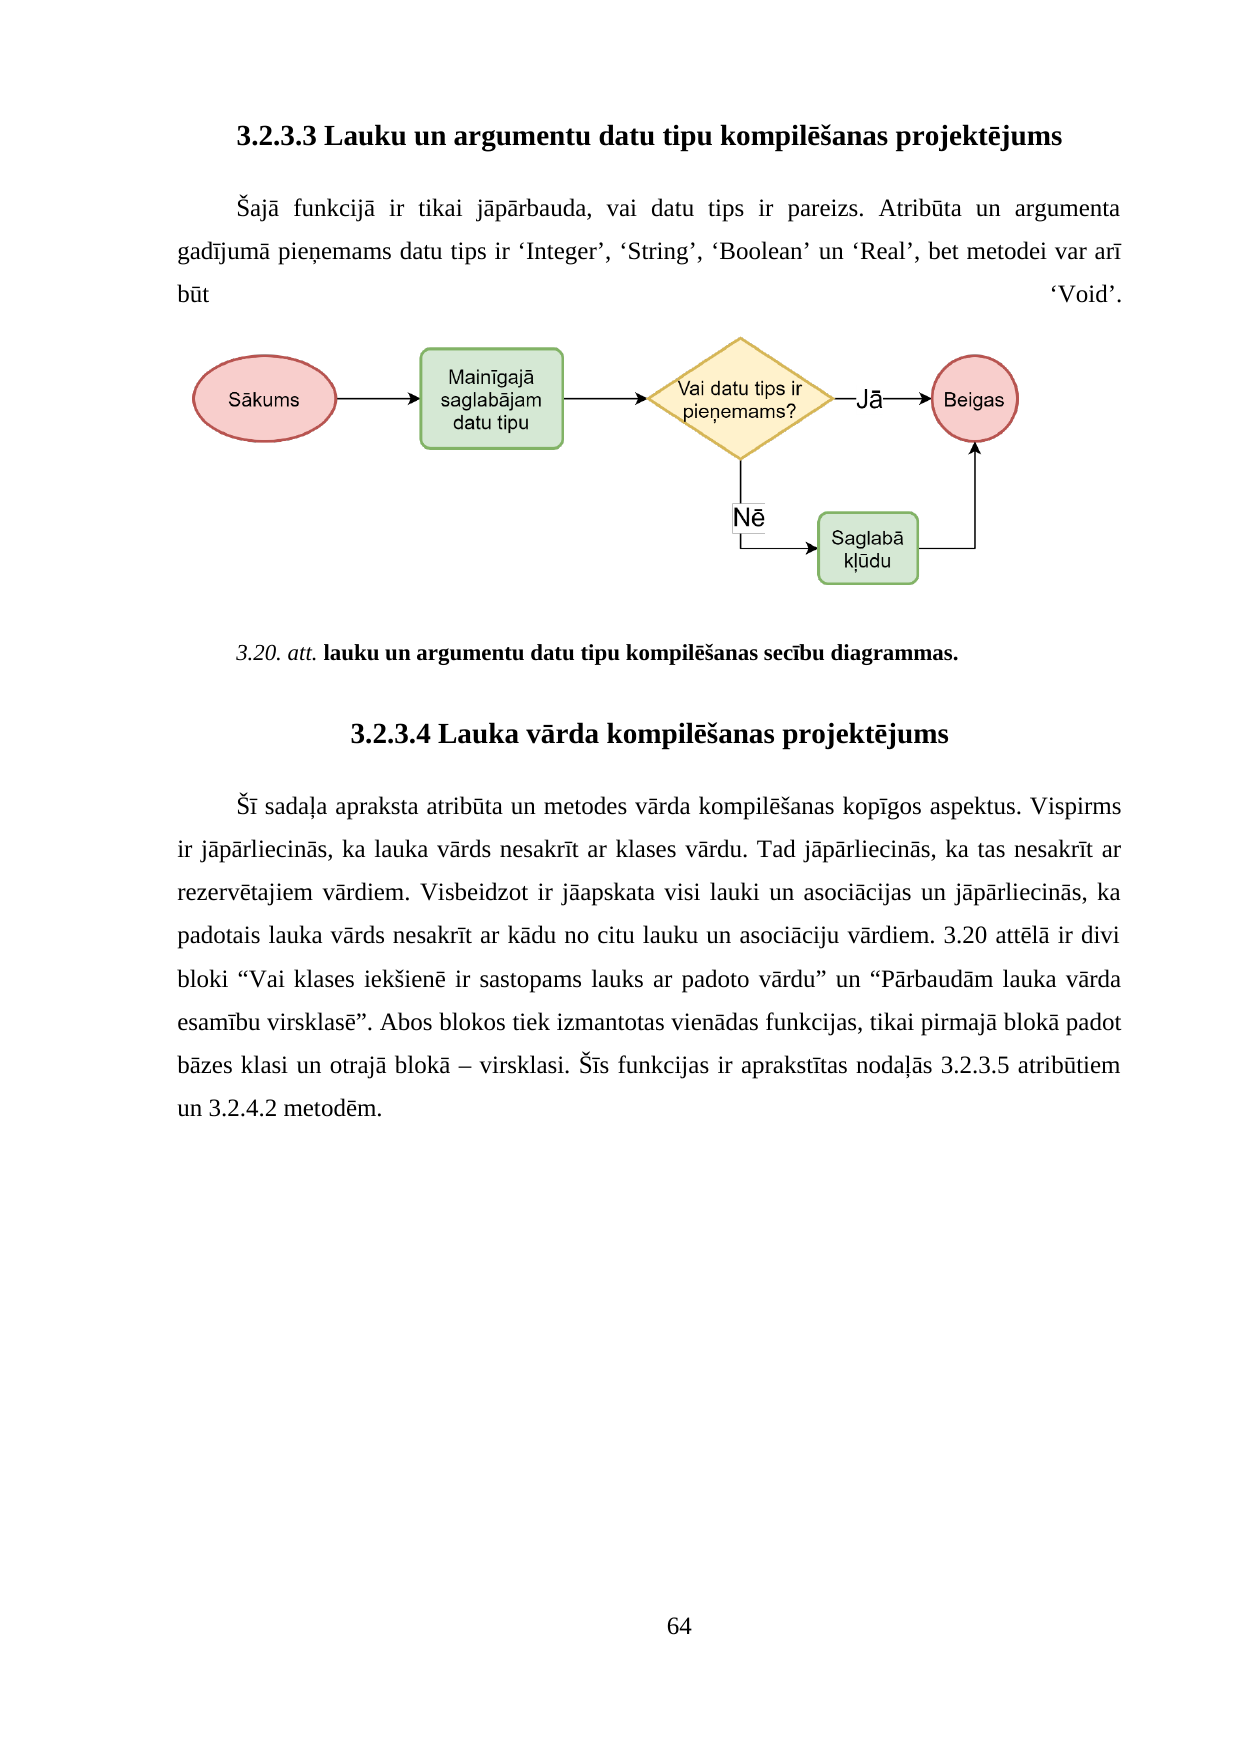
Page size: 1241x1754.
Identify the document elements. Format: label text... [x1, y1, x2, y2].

text 3.20. att. lauku un argumentu datu tipu kompilēšanas secību diagrammas. [177, 639, 1122, 665]
subtitle 3.2.3.3 Lauku un argumentu datu tipu kompilēšanas projektējums [177, 118, 1122, 152]
text Šī sadaļa apraksta atribūta un metodes vārda kompilēšanas kopīgos aspektus. Vispirms ir jāpārliecinās, ka lauka vārds nesakrīt ar klases vārdu. Tad jāpārliecinās, ka tas nesakrīt ar rezervētajiem vārdiem. Visbeidzot ir jāapskata visi lauki un asociācijas un jāpārliecinās, ka padotais lauka vārds nesakrīt ar kādu no citu lauku un asociāciju vārdiem. 3.20 attēlā ir divi bloki “Vai klases iekšienē ir sastopams lauks ar padoto vārdu” un “Pārbaudām lauka vārda esamību virsklasē”. Abos blokos tiek izmantotas vienādas funkcijas, tikai pirmajā blokā padot bāzes klasi un otrajā blokā – virsklasi. Šīs funkcijas ir aprakstītas nodaļās 3.2.3.5 atribūtiem un 3.2.4.2 metodēm. [177, 791, 1122, 1122]
picture [177, 322, 1032, 600]
subtitle 3.2.3.4 Lauka vārda kompilēšanas projektējums [177, 716, 1122, 749]
